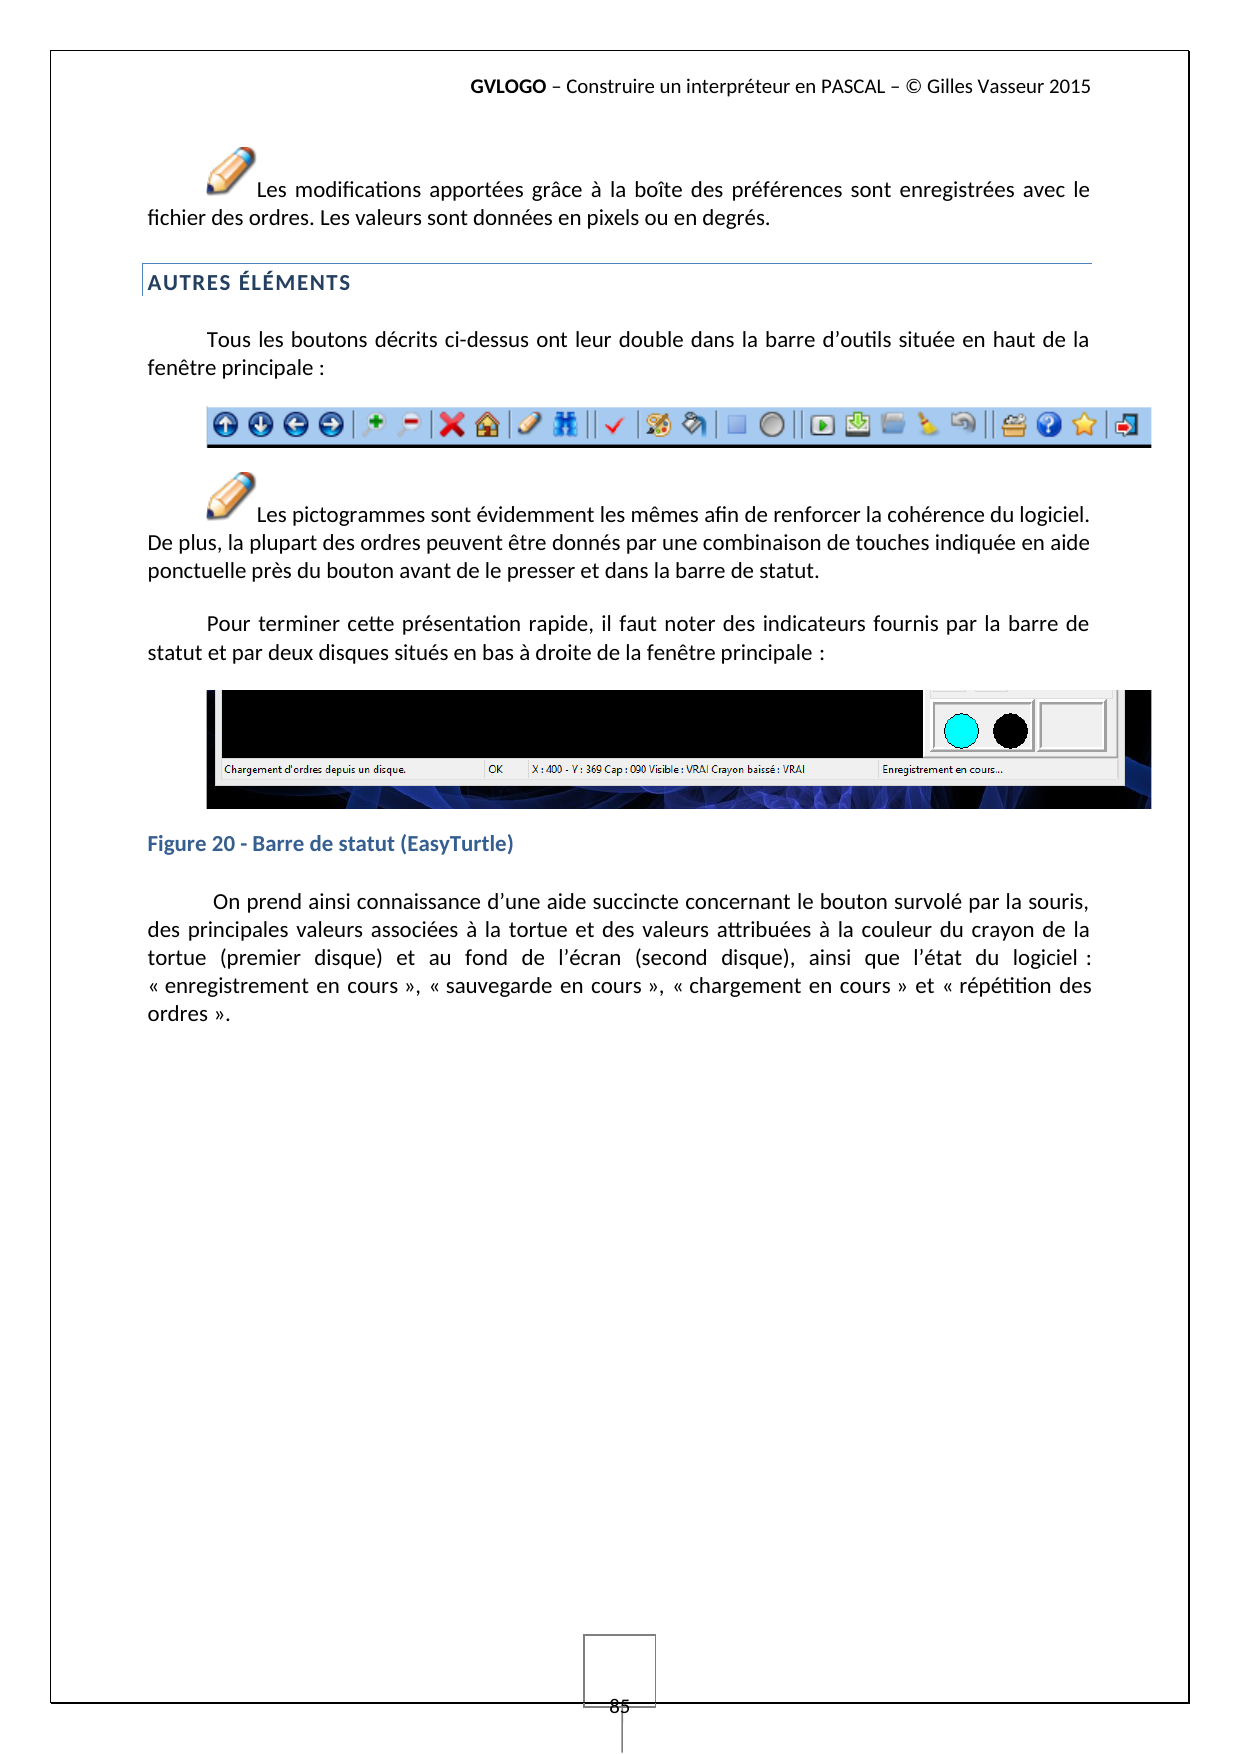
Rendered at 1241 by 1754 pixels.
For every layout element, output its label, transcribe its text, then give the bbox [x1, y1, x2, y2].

picture [206, 406, 1152, 448]
text Pour terminer cette présentation rapide, il faut noter des indicateurs fournis par la barre de statut et par deux disques situés en bas à droite de la fenêtre principale : [147, 609, 1092, 666]
picture [206, 690, 1152, 809]
text Les pictogrammes sont évidemment les mêmes afin de renforcer la cohérence du logiciel. De plus, la plupart des ordres peuvent être donnés par une combinaison de touches indiquée en aide ponctuelle près du bouton avant de le presser et dans la barre de statut. [147, 473, 1092, 584]
picture [206, 147, 257, 198]
subtitle Autres éléments [143, 264, 1092, 296]
text Les modifications apportées grâce à la boîte des préférences sont enregistrées avec le fichier des ordres. Les valeurs sont données en pixels ou en degrés. [147, 148, 1092, 231]
picture [206, 472, 257, 523]
text On prend ainsi connaissance d’une aide succincte concernant le bouton survolé par la souris, des principales valeurs associées à la tortue et des valeurs attribuées à la couleur du crayon de la tortue (premier disque) et au fond de l’écran (second disque), ainsi que l’état du logiciel : « enregistrement en cours », « sauvegarde en cours », « chargement en cours » et « répétition des ordres ». [147, 887, 1092, 1027]
text Tous les boutons décrits ci-dessus ont leur double dans la barre d’outils située en haut de la fenêtre principale : [147, 326, 1092, 382]
